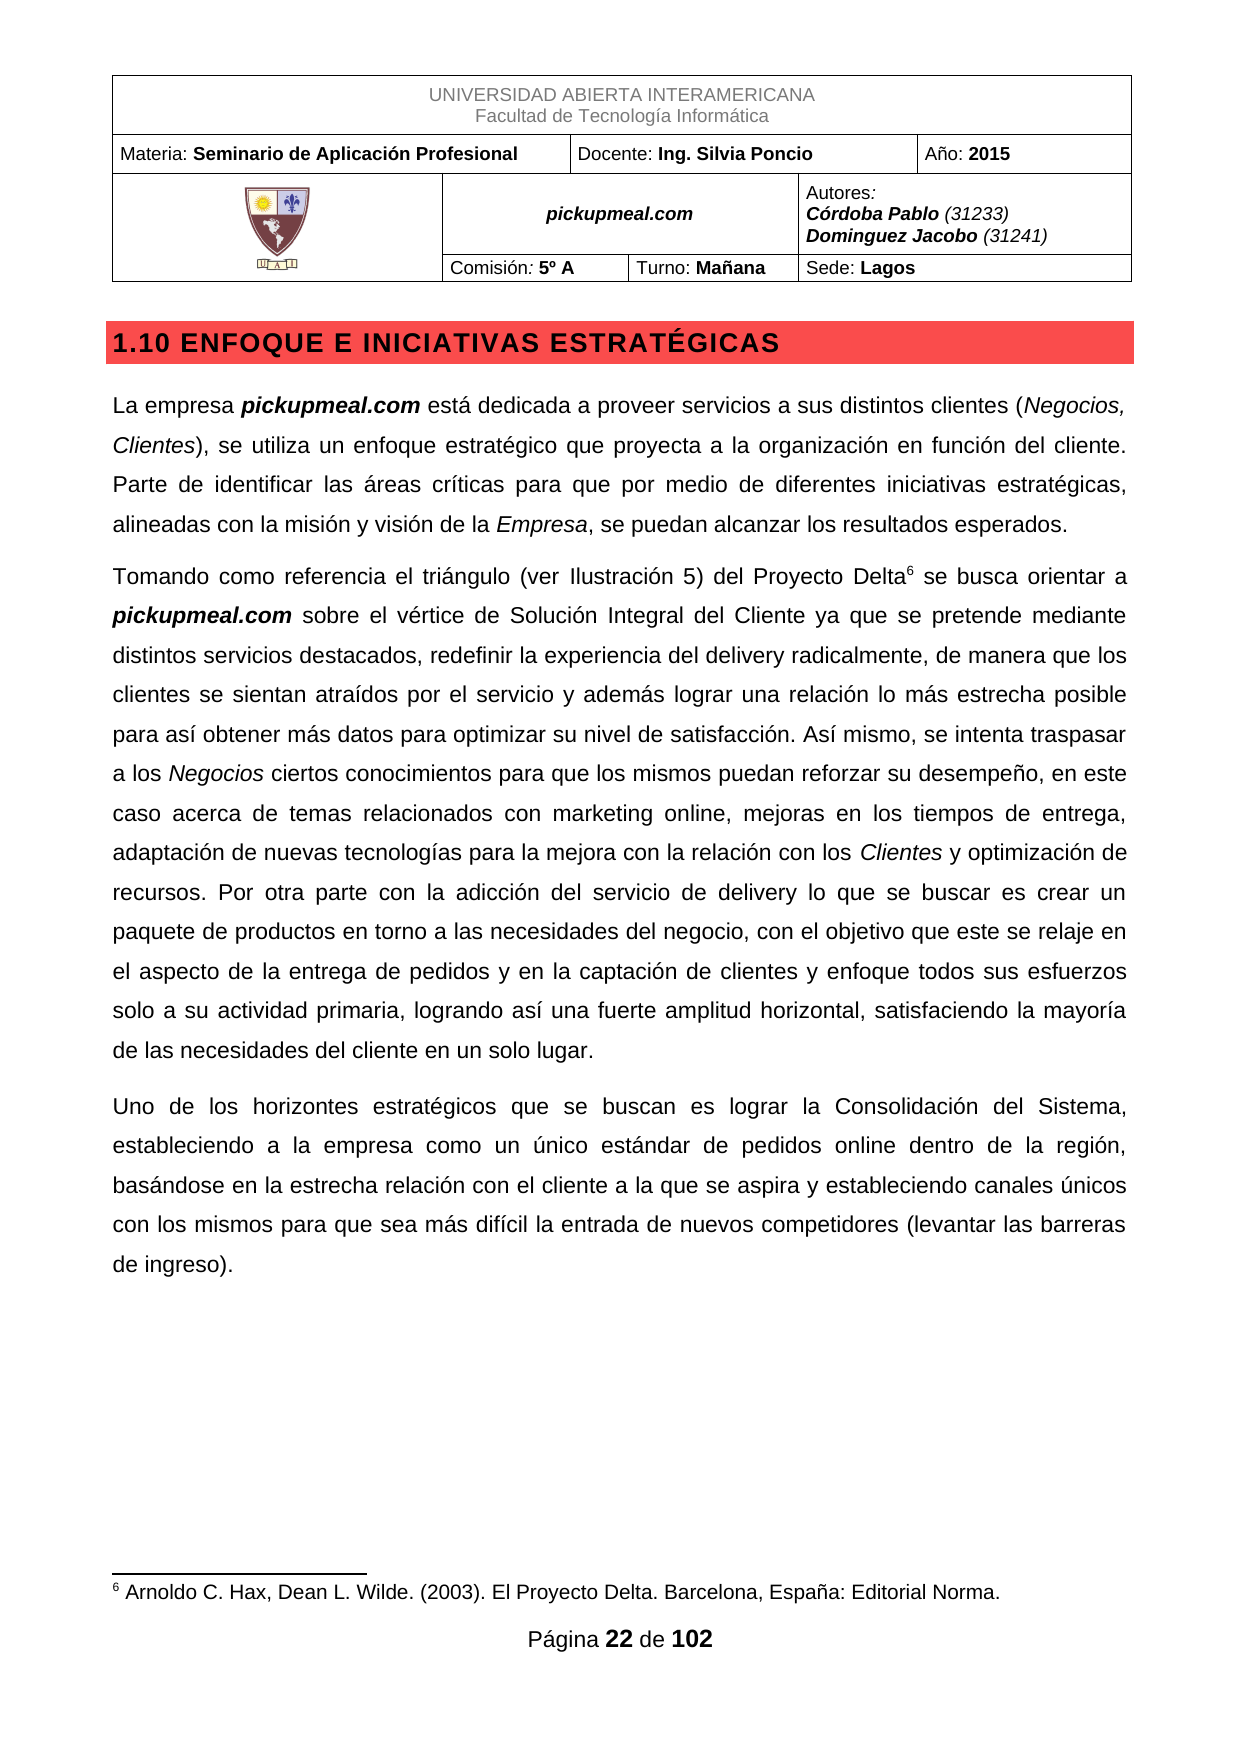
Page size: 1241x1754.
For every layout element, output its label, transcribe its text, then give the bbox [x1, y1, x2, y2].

picture [230, 182, 325, 273]
text Tomando como referencia el triángulo (ver Ilustración 3) del Proyecto Delta se busca orientar a pickupmeal.com sobre el vértice de Solución Integral del Cliente ya que se pretende mediante distintos servicios destacados, redefinir la experiencia del delivery radicalmente, de manera que los clientes se sientan atraídos por el servicio y además lograr una relación lo más estrecha posible para así obtener más datos para optimizar su nivel de satisfacción. Así mismo, se intenta traspasar a los Negocios ciertos conocimientos para que los mismos puedan reforzar su desempeño, en este caso acerca de temas relacionados con marketing online, mejoras en los tiempos de entrega, adaptación de nuevas tecnologías para la mejora con la relación con los Clientes y optimización de recursos. Por otra parte con la adicción del servicio de delivery lo que se buscar es crear un paquete de productos en torno a las necesidades del negocio, con el objetivo que este se relaje en el aspecto de la entrega de pedidos y en la captación de clientes y enfoque todos sus esfuerzos solo a su actividad primaria, logrando así una fuerte amplitud horizontal, satisfaciendo la mayoría de las necesidades del cliente en un solo lugar. [112, 563, 1128, 1063]
subtitle 1.10 Enfoque e iniciativas estratégicas [113, 327, 1128, 358]
text Uno de los horizontes estratégicos que se buscan es lograr la Consolidación del Sistema, estableciendo a la empresa como un único estándar de pedidos online dentro de la región, basándose en la estrecha relación con el cliente a la que se aspira y estableciendo canales únicos con los mismos para que sea más difícil la entrada de nuevos competidores (levantar las barreras de ingreso). [112, 1093, 1128, 1277]
text La empresa pickupmeal.com está dedicada a proveer servicios a sus distintos clientes (Negocios, Clientes), se utiliza un enfoque estratégico que proyecta a la organización en función del cliente. Parte de identificar las áreas críticas para que por medio de diferentes iniciativas estratégicas, alineadas con la misión y visión de la Empresa, se puedan alcanzar los resultados esperados. [112, 392, 1128, 537]
